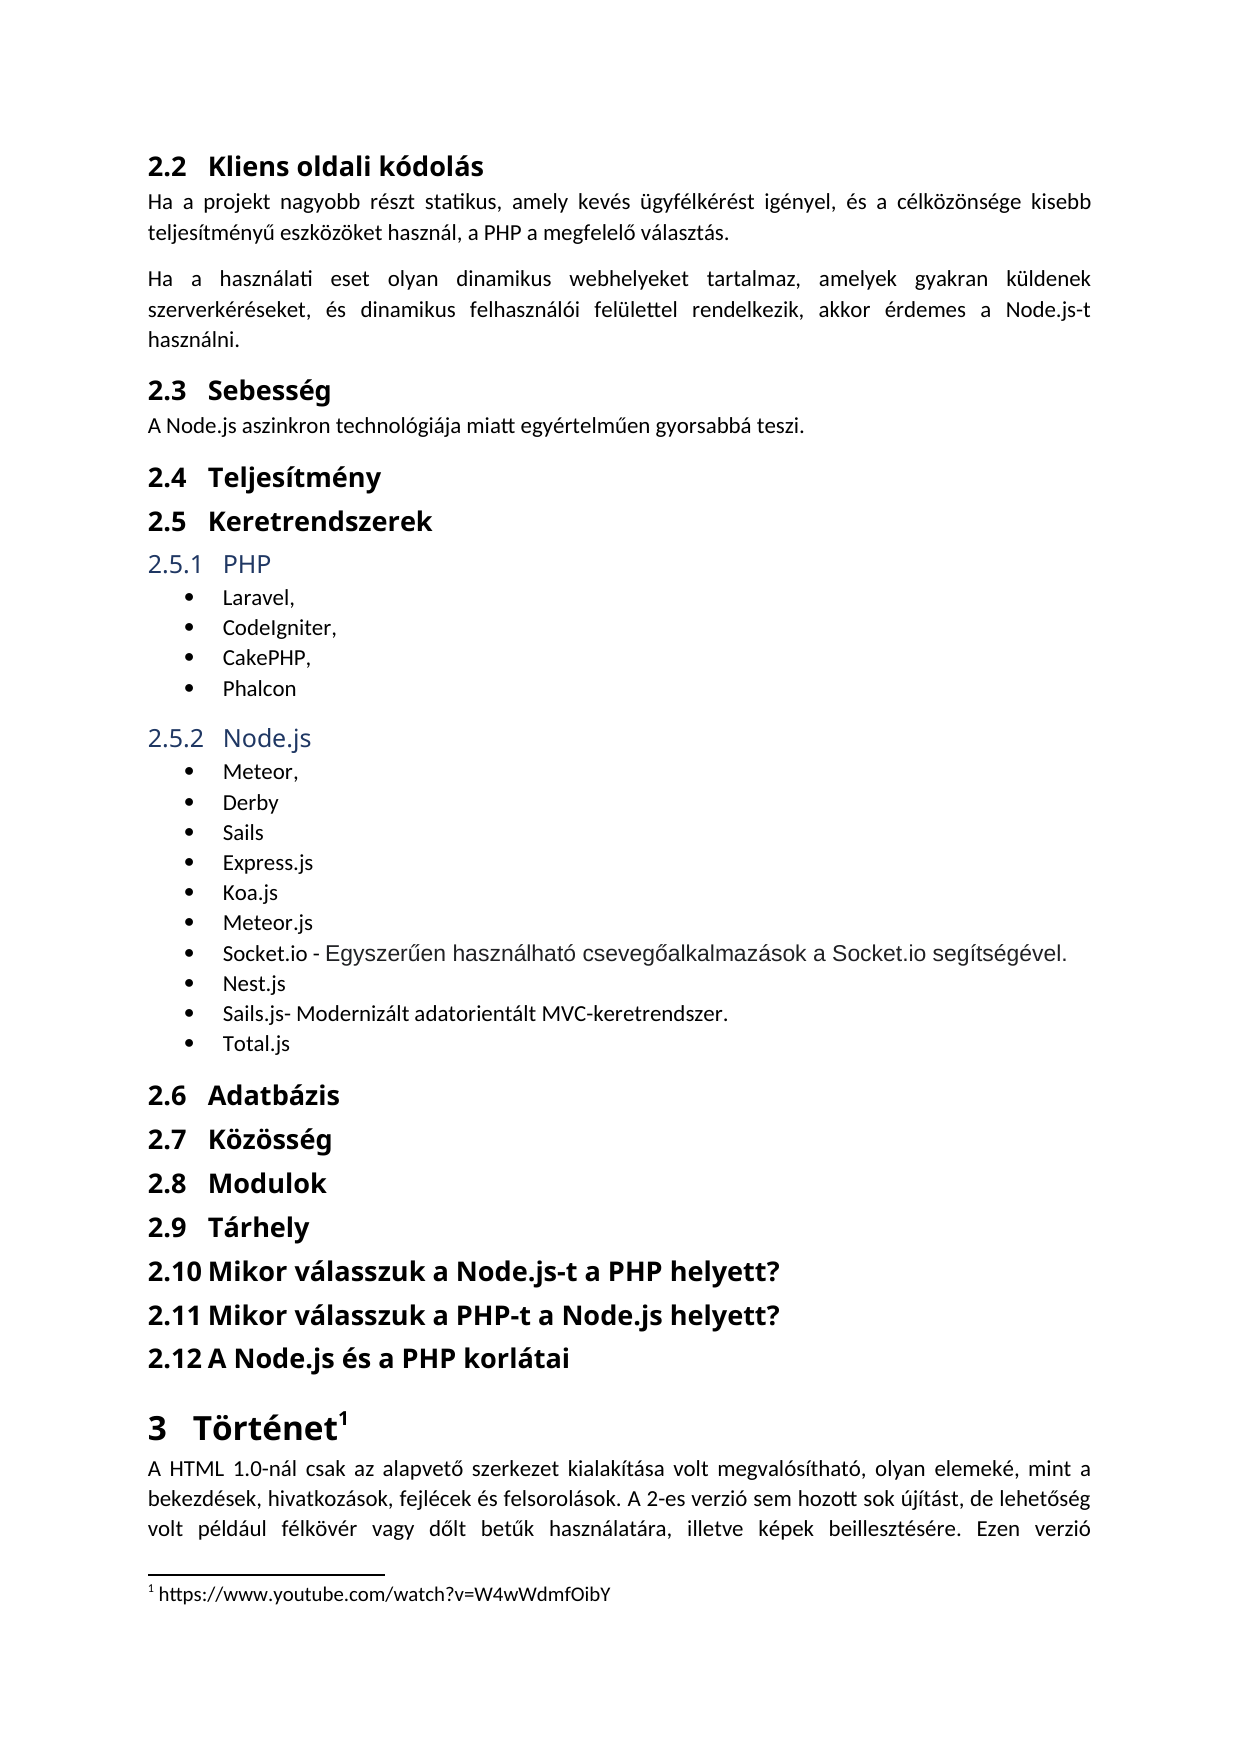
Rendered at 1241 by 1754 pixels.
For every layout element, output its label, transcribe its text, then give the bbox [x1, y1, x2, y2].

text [148, 1454, 1093, 1542]
subtitle Kliens oldali kódolás [148, 148, 1093, 184]
list Total.js [185, 1029, 1093, 1057]
subtitle Keretrendszerek [148, 502, 1093, 539]
subtitle Adatbázis [148, 1076, 1093, 1113]
list CodeIgniter, [185, 613, 1093, 641]
list Express.js [185, 848, 1093, 876]
text Ha a használati eset olyan dinamikus webhelyeket tartalmaz, amelyek gyakran küldenek szerverkéréseket, és dinamikus felhasználói felülettel rendelkezik, akkor érdemes a Node.js-t használni. [148, 264, 1093, 353]
list Laravel, [185, 583, 1093, 611]
subtitle PHP [148, 546, 1093, 580]
subtitle Tárhely [148, 1208, 1093, 1245]
subtitle Mikor válasszuk a PHP-t a Node.js helyett? [148, 1296, 1093, 1333]
subtitle Node.js [148, 721, 1093, 755]
subtitle Mikor válasszuk a Node.js-t a PHP helyett? [148, 1252, 1093, 1289]
subtitle Teljesítmény [148, 458, 1093, 495]
list Sails.js- Modernizált adatorientált MVC-keretrendszer. [185, 999, 1093, 1027]
list Meteor, [185, 757, 1093, 785]
list Derby [185, 788, 1093, 816]
subtitle Modulok [148, 1164, 1093, 1201]
text Ha a projekt nagyobb részt statikus, amely kevés ügyfélkérést igényel, és a célközönsége kisebb teljesítményű eszközöket használ, a PHP a megfelelő választás. [148, 187, 1093, 246]
subtitle Történet [148, 1405, 1093, 1450]
subtitle A Node.js és a PHP korlátai [148, 1340, 1093, 1377]
list Meteor.js [185, 908, 1093, 936]
list Socket.io - Egyszerűen használható csevegőalkalmazások a Socket.io segítségével. [185, 939, 1093, 967]
subtitle Sebesség [148, 372, 1093, 409]
list Phalcon [185, 674, 1093, 702]
subtitle Közösség [148, 1120, 1093, 1157]
list Nest.js [185, 969, 1093, 997]
list Sails [185, 818, 1093, 846]
text A Node.js aszinkron technológiája miatt egyértelműen gyorsabbá teszi. [148, 412, 1093, 439]
list Koa.js [185, 878, 1093, 906]
list CakePHP, [185, 643, 1093, 672]
